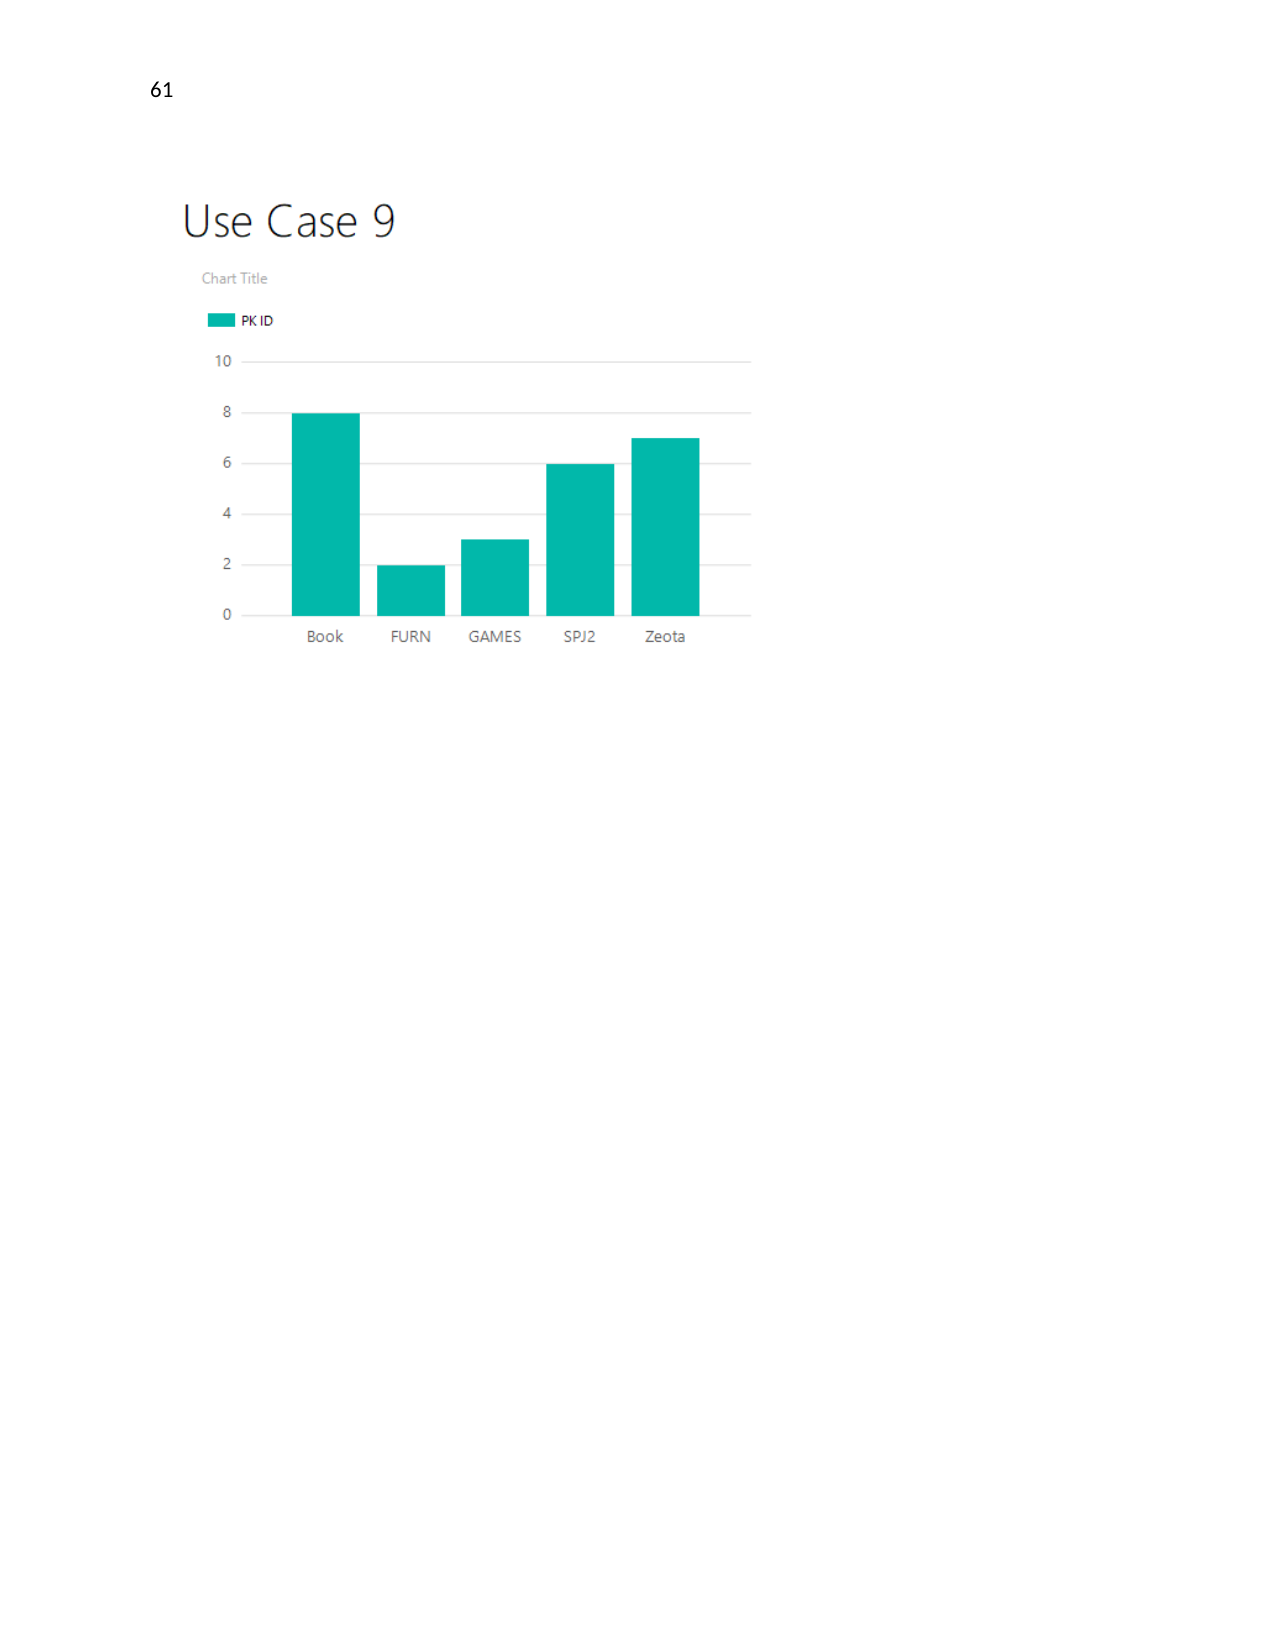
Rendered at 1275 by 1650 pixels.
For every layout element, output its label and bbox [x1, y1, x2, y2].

picture [150, 150, 828, 804]
